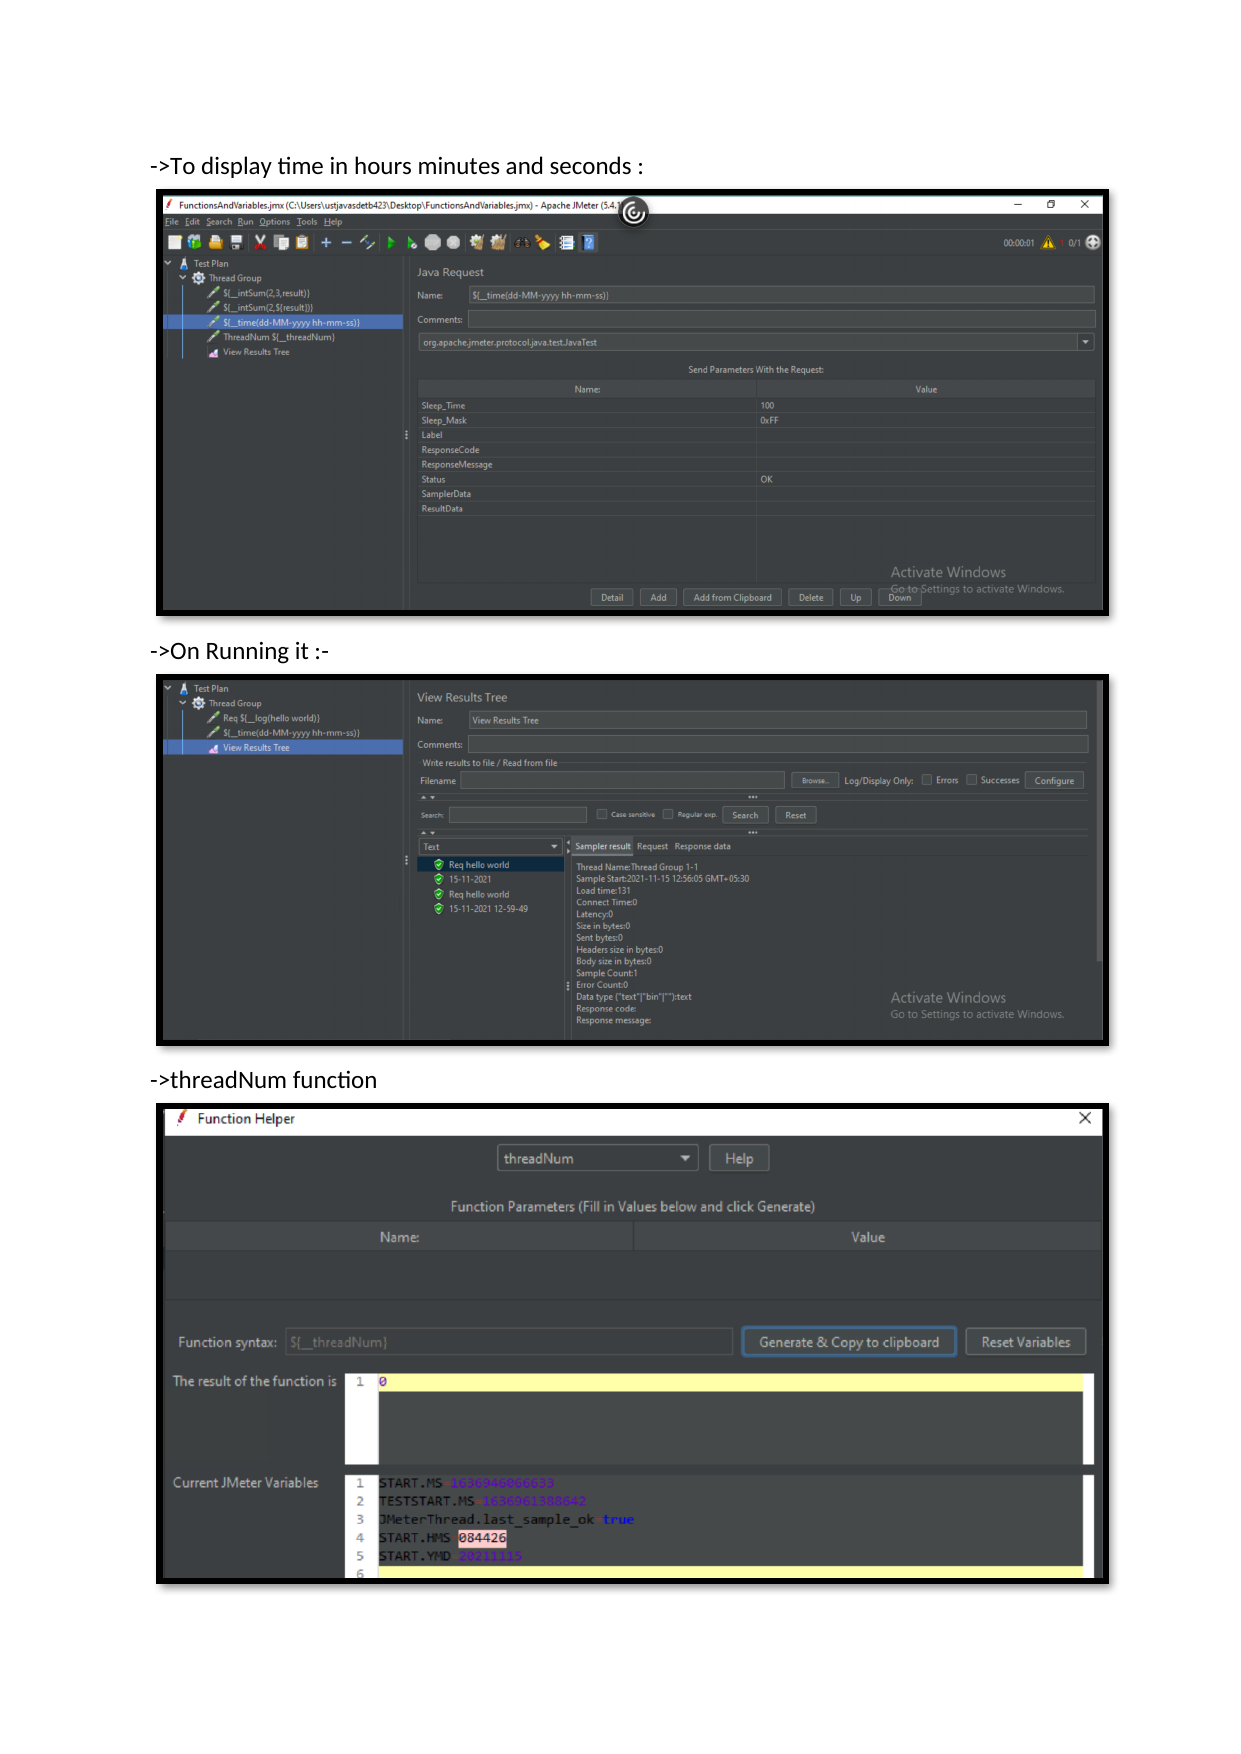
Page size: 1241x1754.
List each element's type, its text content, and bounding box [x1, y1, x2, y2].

picture [163, 680, 1103, 1040]
picture [163, 195, 1103, 610]
picture [163, 1109, 1103, 1578]
